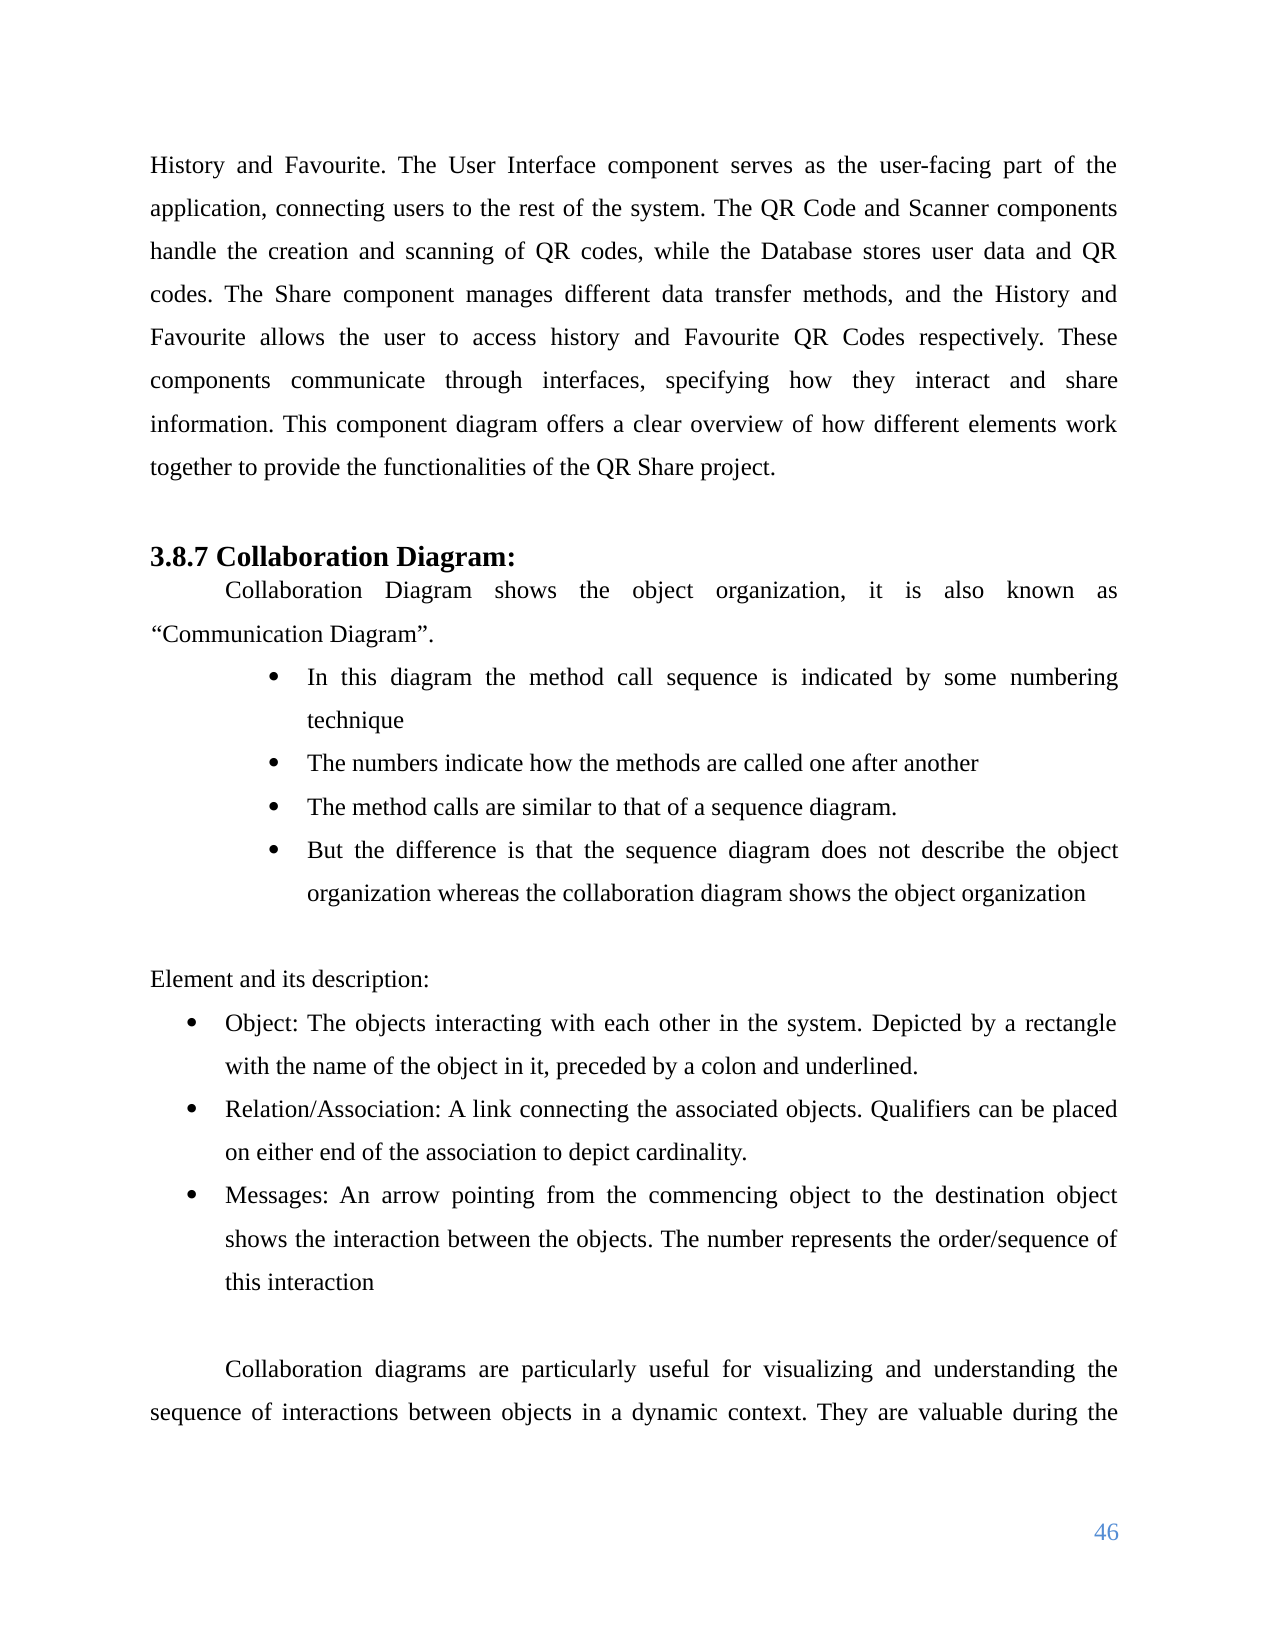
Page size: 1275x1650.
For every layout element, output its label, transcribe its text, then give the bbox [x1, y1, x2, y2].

text Collaboration Diagram shows the object organization, it is also known as “Communication Diagram”. [150, 576, 1119, 647]
list Object: The objects interacting with each other in the system. Depicted by a rectangle with the name of the object in it, preceded by a colon and underlined. [187, 1008, 1119, 1080]
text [150, 1354, 1119, 1426]
list In this diagram the method call sequence is indicated by some numbering technique [269, 662, 1119, 734]
list But the difference is that the sequence diagram does not describe the object organization whereas the collaboration diagram shows the object organization [269, 835, 1119, 907]
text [150, 150, 1119, 481]
list The method calls are similar to that of a sequence diagram. [269, 792, 1119, 820]
subtitle 3.8.7 Collaboration Diagram: [150, 539, 1119, 572]
list Messages: An arrow pointing from the commencing object to the destination object shows the interaction between the objects. The number represents the order/sequence of this interaction [187, 1181, 1119, 1296]
list Relation/Association: A link connecting the associated objects. Qualifiers can be placed on either end of the association to depict cardinality. [187, 1094, 1119, 1166]
list The numbers indicate how the methods are called one after another [269, 748, 1119, 777]
text Element and its description: [150, 964, 1119, 993]
